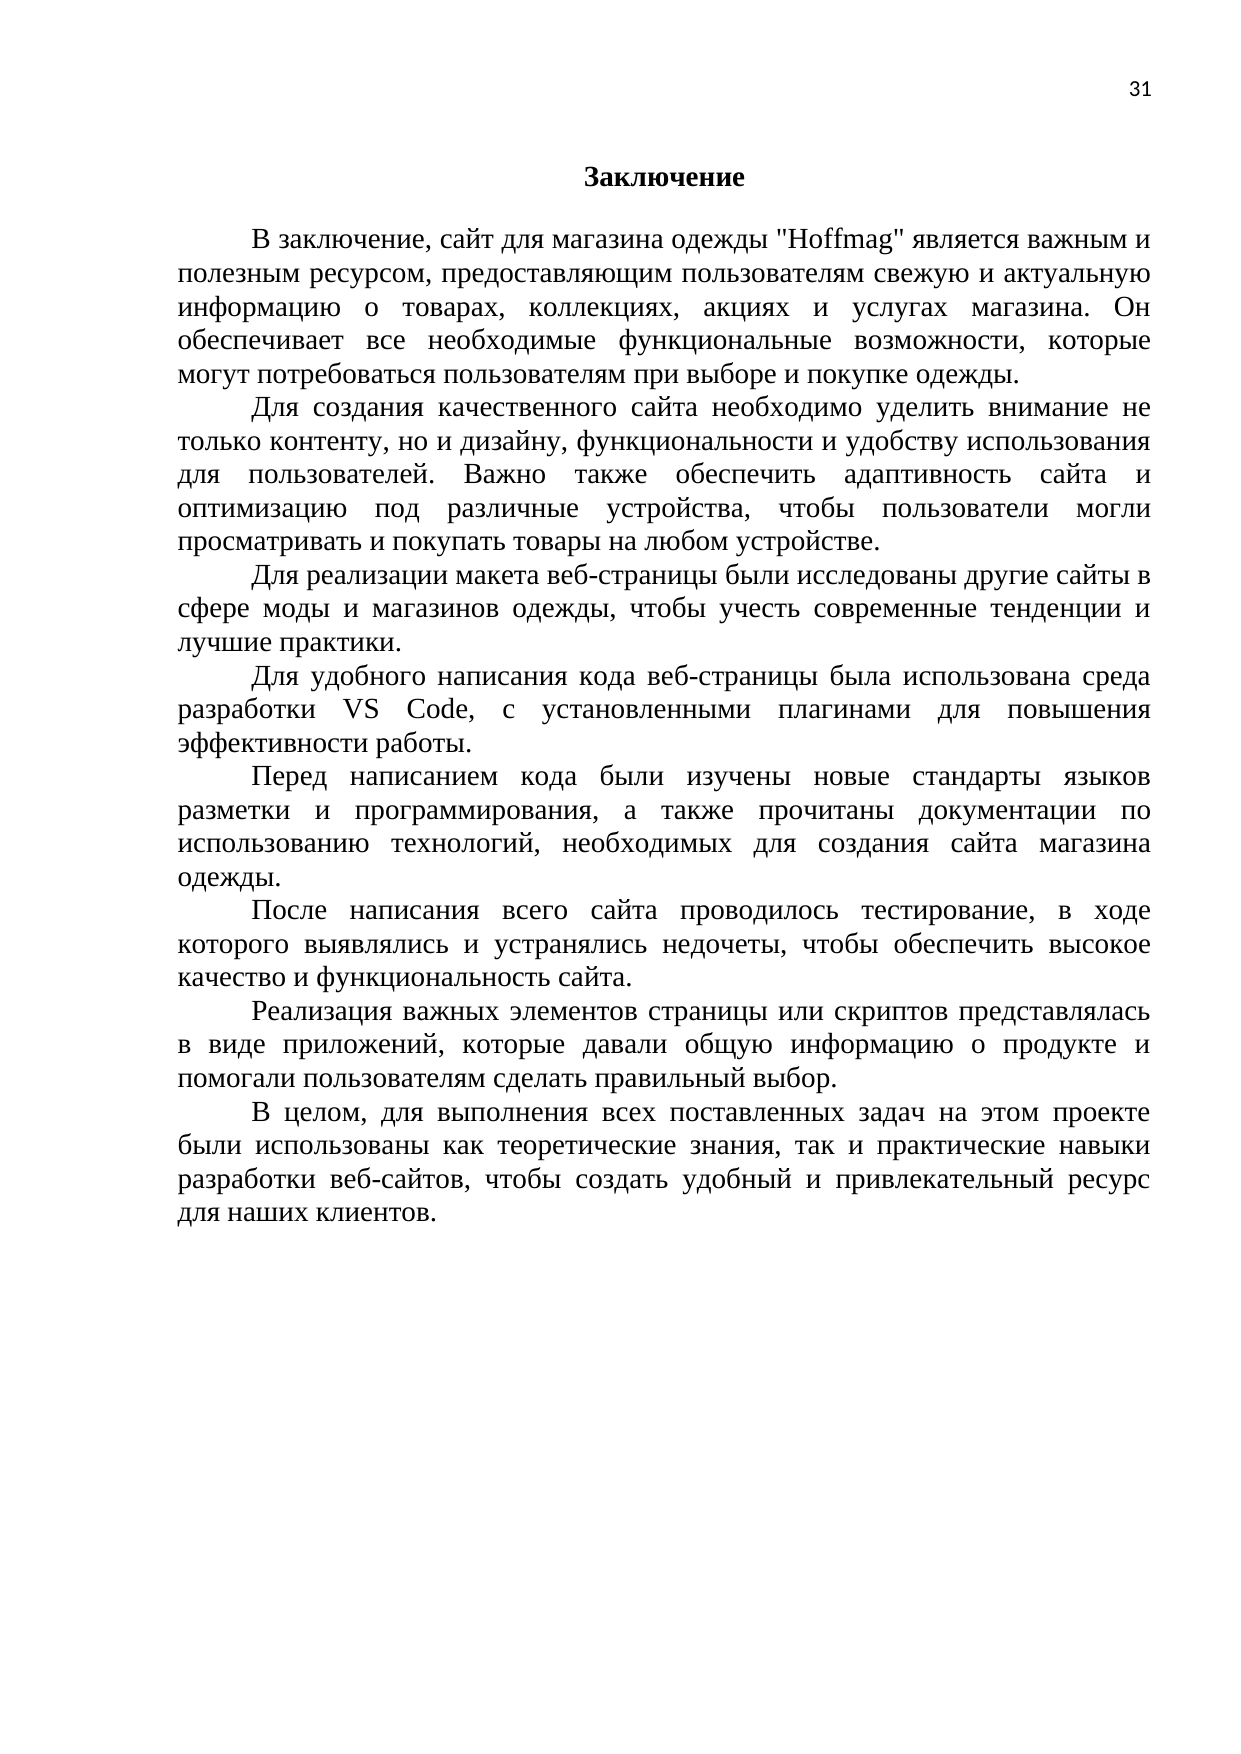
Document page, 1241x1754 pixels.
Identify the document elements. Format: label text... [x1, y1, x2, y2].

text В заключение, сайт для магазина одежды "Hoffmag" является важным и полезным ресурсом, предоставляющим пользователям свежую и актуальную информацию о товарах, коллекциях, акциях и услугах магазина. Он обеспечивает все необходимые функциональные возможности, которые могут потребоваться пользователям при выборе и покупке одежды. [177, 222, 1152, 389]
text Для создания качественного сайта необходимо уделить внимание не только контенту, но и дизайну, функциональности и удобству использования для пользователей. Важно также обеспечить адаптивность сайта и оптимизацию под различные устройства, чтобы пользователи могли просматривать и покупать товары на любом устройстве. [177, 389, 1152, 557]
text Для реализации макета веб-страницы были исследованы другие сайты в сфере моды и магазинов одежды, чтобы учесть современные тенденции и лучшие практики. [177, 557, 1152, 658]
text Для удобного написания кода веб-страницы была использована среда разработки VS Code, с установленными плагинами для повышения эффективности работы. [177, 658, 1152, 758]
text После написания всего сайта проводилось тестирование, в ходе которого выявлялись и устранялись недочеты, чтобы обеспечить высокое качество и функциональность сайта. [177, 892, 1152, 993]
text Заключение [177, 159, 1152, 192]
text Реализация важных элементов страницы или скриптов представлялась в виде приложений, которые давали общую информацию о продукте и помогали пользователям сделать правильный выбор. [177, 993, 1152, 1094]
text В целом, для выполнения всех поставленных задач на этом проекте были использованы как теоретические знания, так и практические навыки разработки веб-сайтов, чтобы создать удобный и привлекательный ресурс для наших клиентов. [177, 1094, 1152, 1228]
text Перед написанием кода были изучены новые стандарты языков разметки и программирования, а также прочитаны документации по использованию технологий, необходимых для создания сайта магазина одежды. [177, 758, 1152, 892]
